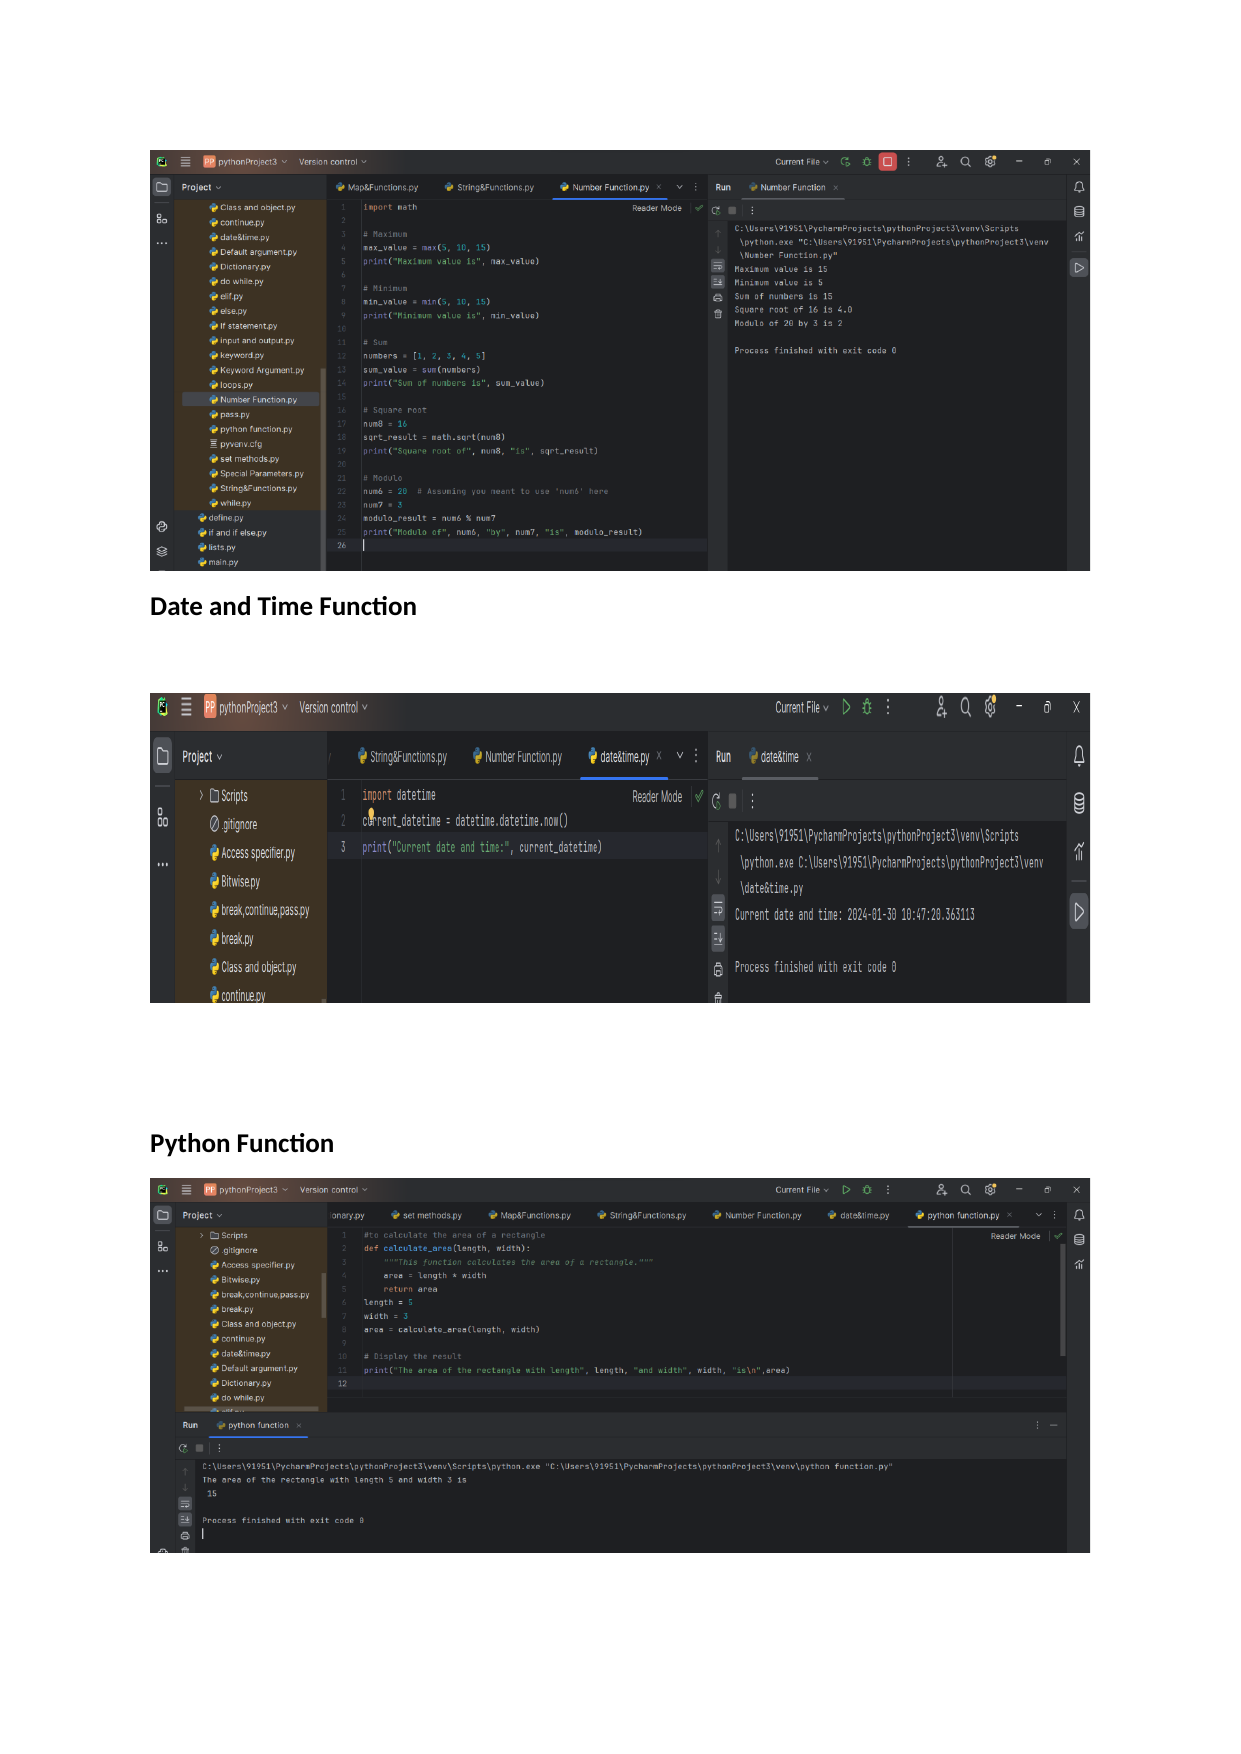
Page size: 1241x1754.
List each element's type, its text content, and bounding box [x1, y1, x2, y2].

picture [150, 1178, 1091, 1553]
picture [150, 150, 1091, 571]
text Python Function [150, 1126, 1090, 1159]
picture [150, 693, 1091, 1003]
text Date and Time Function [150, 589, 1090, 622]
